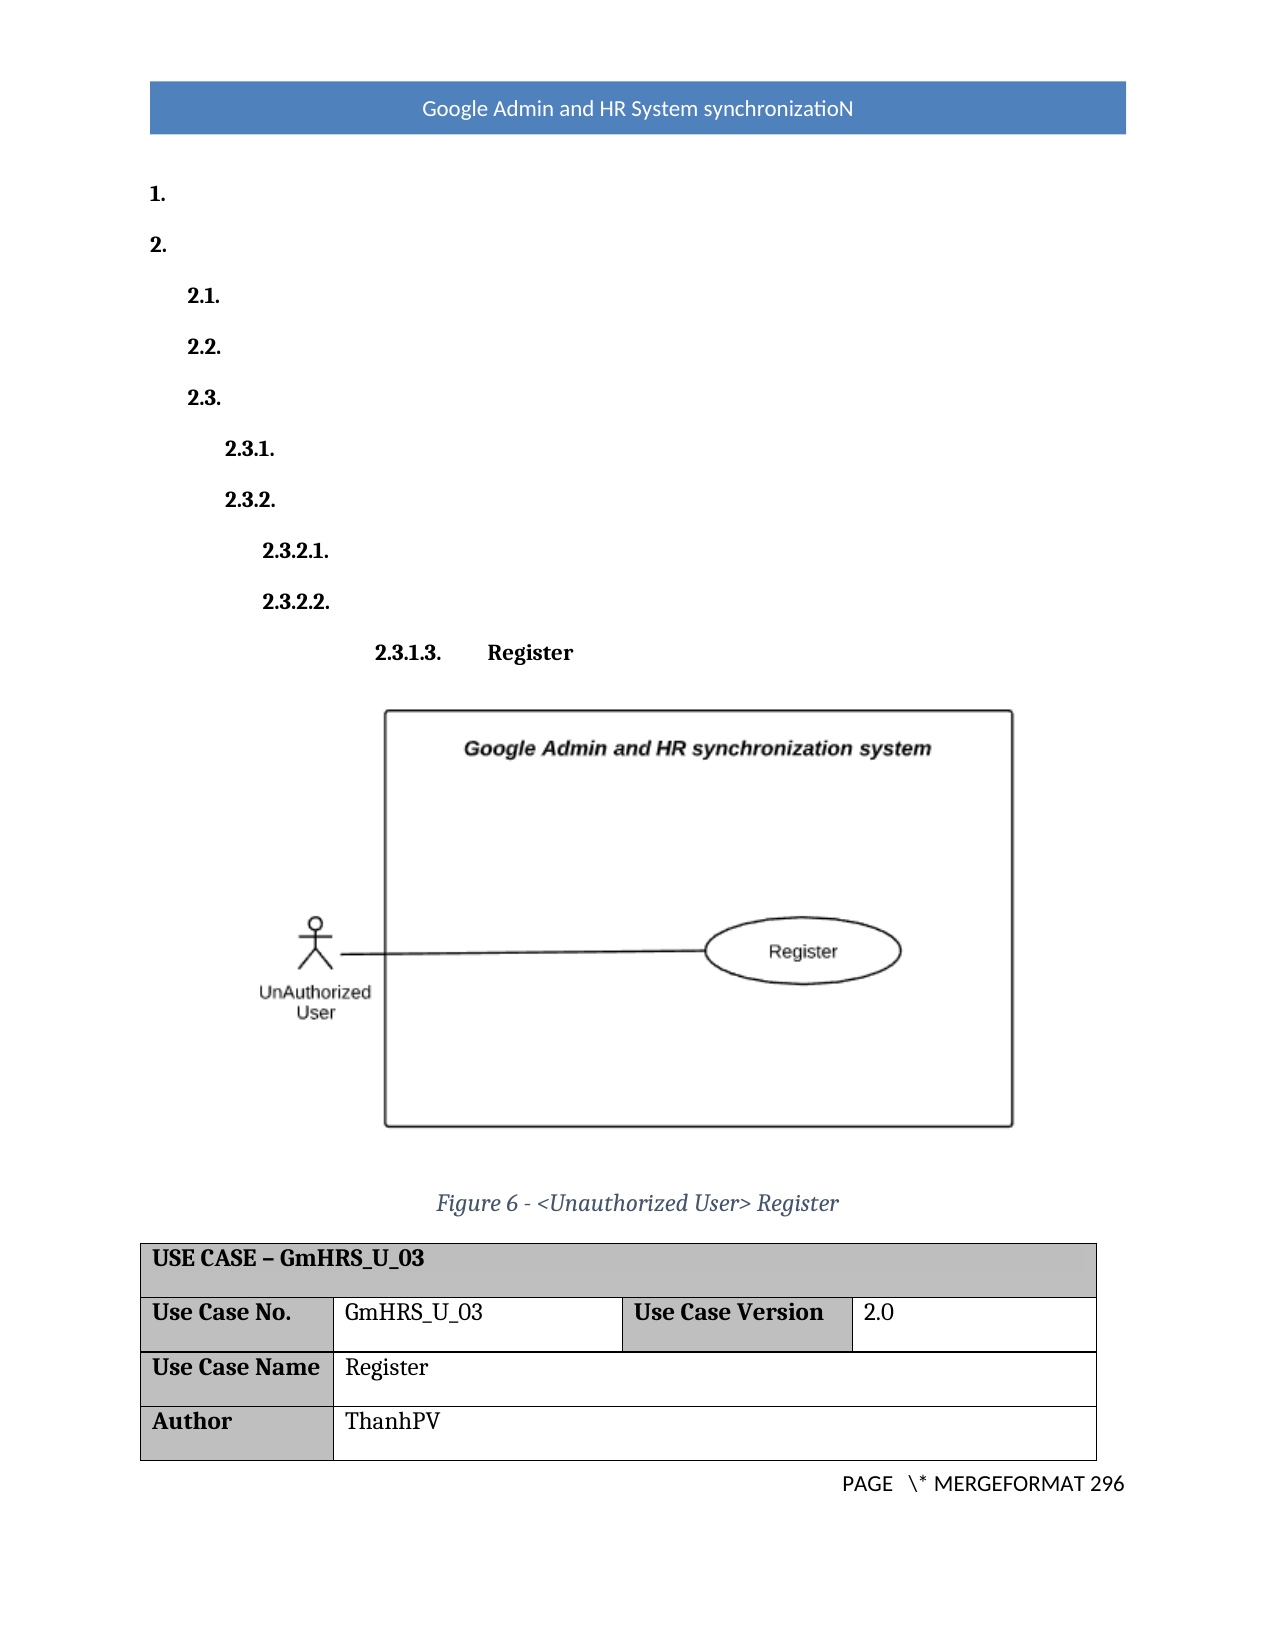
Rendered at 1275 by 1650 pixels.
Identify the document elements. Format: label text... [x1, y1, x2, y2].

table_cell ThanhPV [334, 1407, 1096, 1460]
table_cell Use Case Version [623, 1298, 852, 1351]
table_cell Author [141, 1407, 333, 1460]
picture [234, 691, 1041, 1156]
subtitle Register [375, 640, 1125, 666]
table_cell GmHRS_U_03 [334, 1298, 622, 1351]
text Figure 6 - <Unauthorized User> Register [150, 1188, 1125, 1217]
table_cell Register [334, 1353, 1096, 1406]
table_header USE CASE – GmHRS_U_03 [141, 1244, 1096, 1297]
table_cell Use Case Name [141, 1353, 333, 1406]
table_cell 2.0 [853, 1298, 1096, 1351]
table_cell Use Case No. [141, 1298, 333, 1351]
